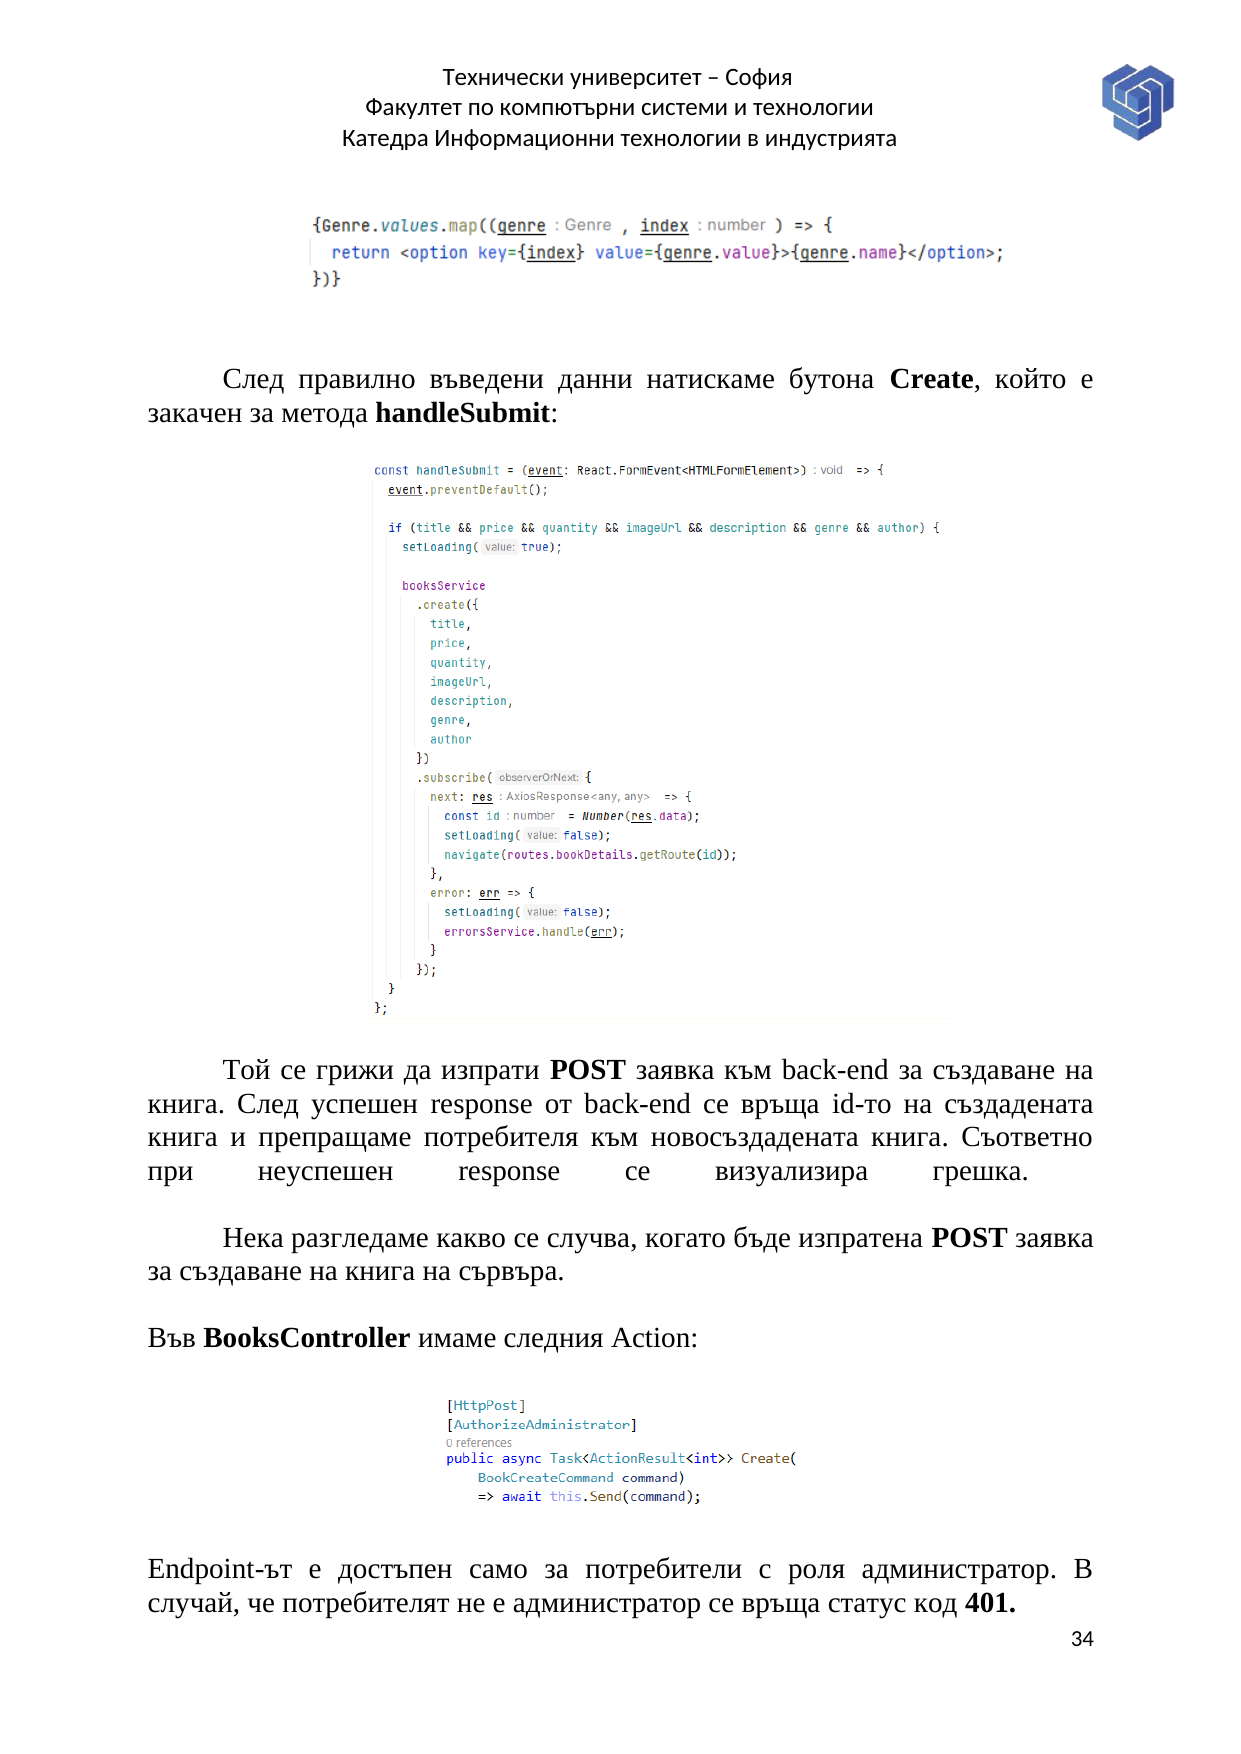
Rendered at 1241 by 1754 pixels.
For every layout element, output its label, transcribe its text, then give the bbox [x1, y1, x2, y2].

text Той се грижи да изпрати POST заявка към back-end за създаване на книга. След успешен response от back-end се връща id-то на създадената книга и препращаме потребителя към новосъздадената книга. Съответно при неуспешен response се визуализира грешка. Нека разгледаме какво се случва, когато бъде изпратена POST заявка за създаване на книга на сървъра. [147, 1052, 1094, 1287]
text Във BooksController имаме следния Action: [147, 1321, 1094, 1354]
picture [1092, 56, 1184, 148]
text След правилно въведени данни натискаме бутона Create, който е закачен за метода handleSubmit: [147, 361, 1094, 428]
text Endpoint-ът е достъпен само за потребители с роля администратор. В случай, че потребителят не е администратор се връща статус код 401. [147, 1551, 1094, 1618]
picture [306, 212, 1010, 294]
picture [439, 1387, 802, 1518]
picture [366, 461, 950, 1019]
